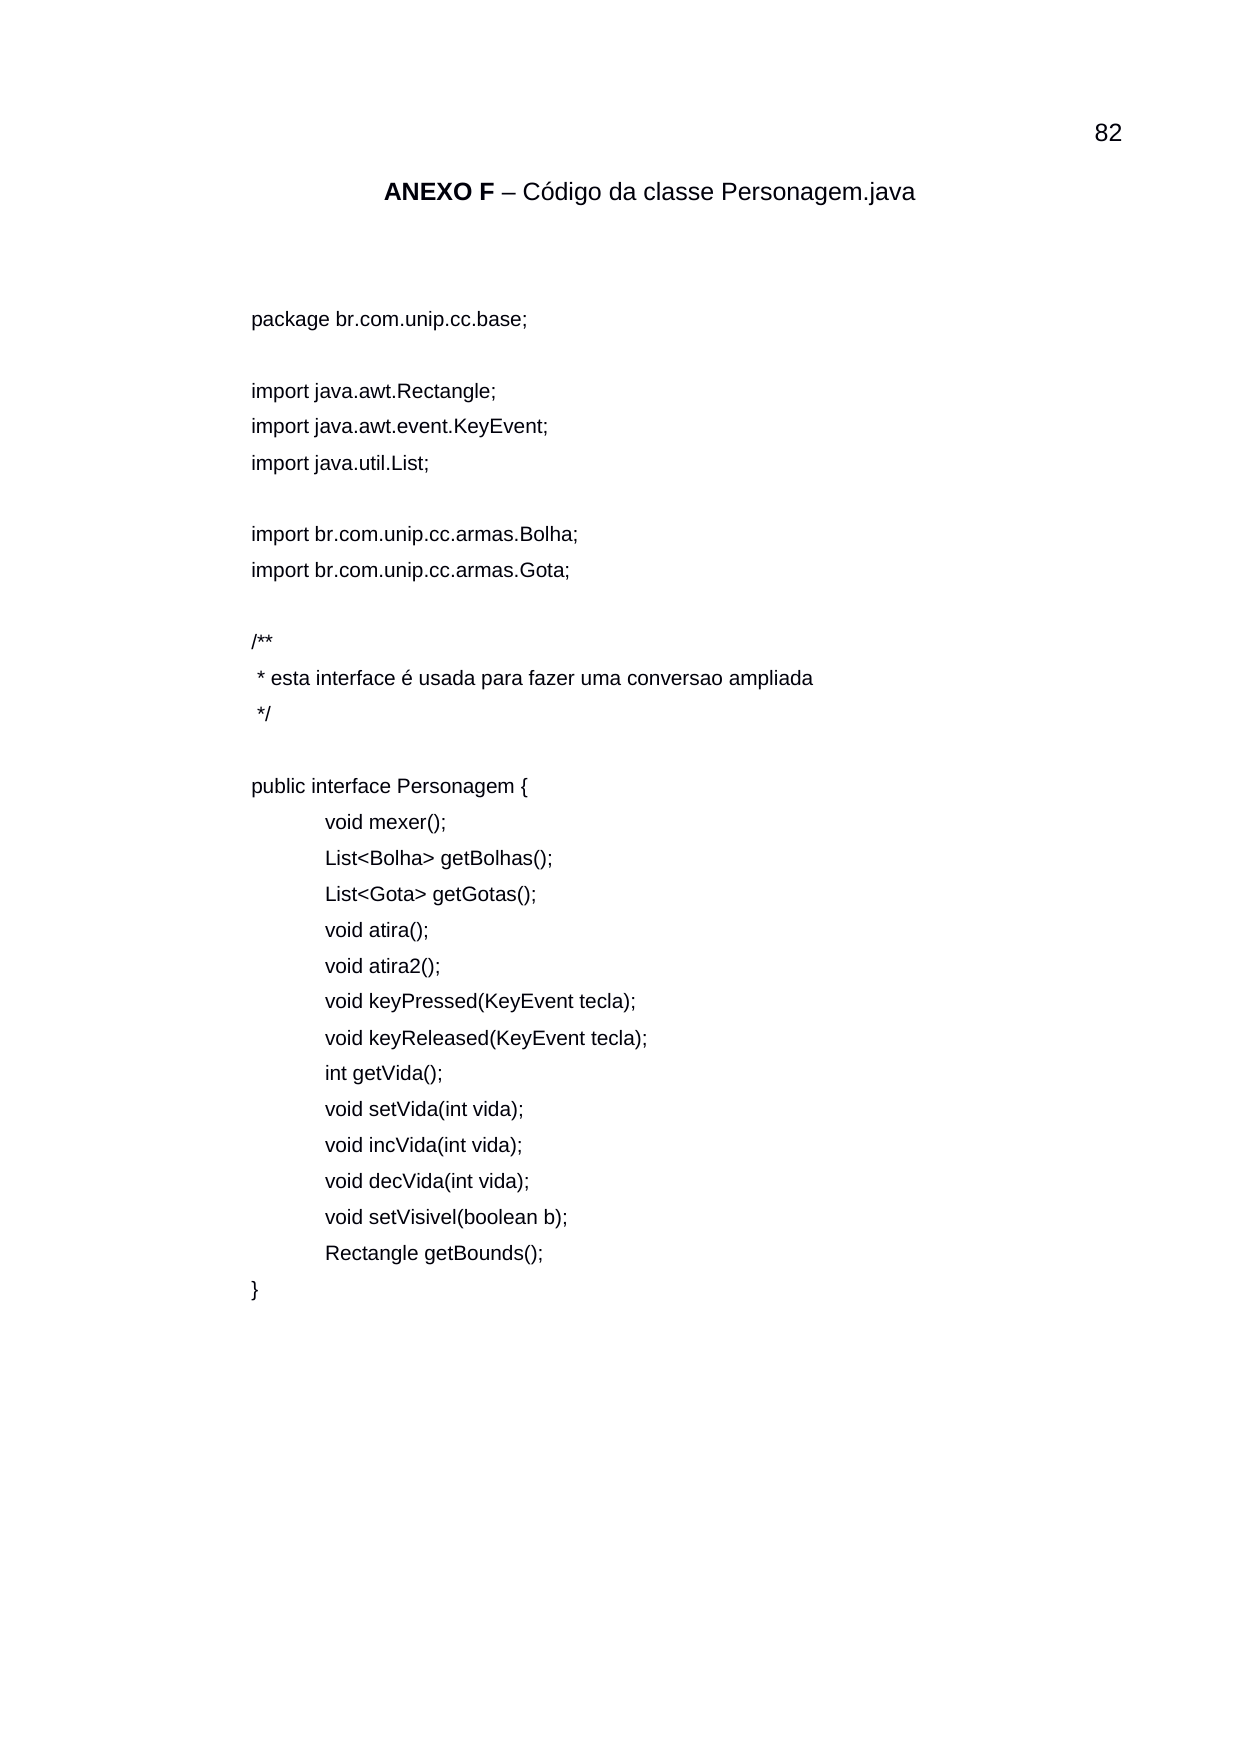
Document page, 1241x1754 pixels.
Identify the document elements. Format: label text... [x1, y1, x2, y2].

text int getVida(); [177, 1061, 1122, 1085]
text /** [177, 630, 1122, 654]
text void keyReleased(KeyEvent tecla); [177, 1025, 1122, 1049]
text List<Bolha> getBolhas(); [177, 846, 1122, 869]
text ANEXO F – Código da classe Personagem.java [177, 177, 1122, 206]
text void atira2(); [177, 953, 1122, 977]
text * esta interface é usada para fazer uma conversao ampliada [177, 666, 1122, 690]
text package br.com.unip.cc.base; [177, 307, 1122, 331]
text } [177, 1277, 1122, 1301]
text void mexer(); [177, 810, 1122, 834]
text void decVida(int vida); [177, 1169, 1122, 1193]
text void incVida(int vida); [177, 1133, 1122, 1157]
text import java.awt.event.KeyEvent; [177, 414, 1122, 438]
text import java.awt.Rectangle; [177, 378, 1122, 402]
text Rectangle getBounds(); [177, 1241, 1122, 1265]
text void setVisivel(boolean b); [177, 1205, 1122, 1229]
text import java.util.List; [177, 450, 1122, 474]
text import br.com.unip.cc.armas.Gota; [177, 558, 1122, 582]
text void keyPressed(KeyEvent tecla); [177, 989, 1122, 1013]
text public interface Personagem { [177, 774, 1122, 798]
text List<Gota> getGotas(); [177, 882, 1122, 906]
text import br.com.unip.cc.armas.Bolha; [177, 522, 1122, 546]
text */ [177, 702, 1122, 726]
text void atira(); [177, 917, 1122, 941]
text void setVida(int vida); [177, 1097, 1122, 1121]
